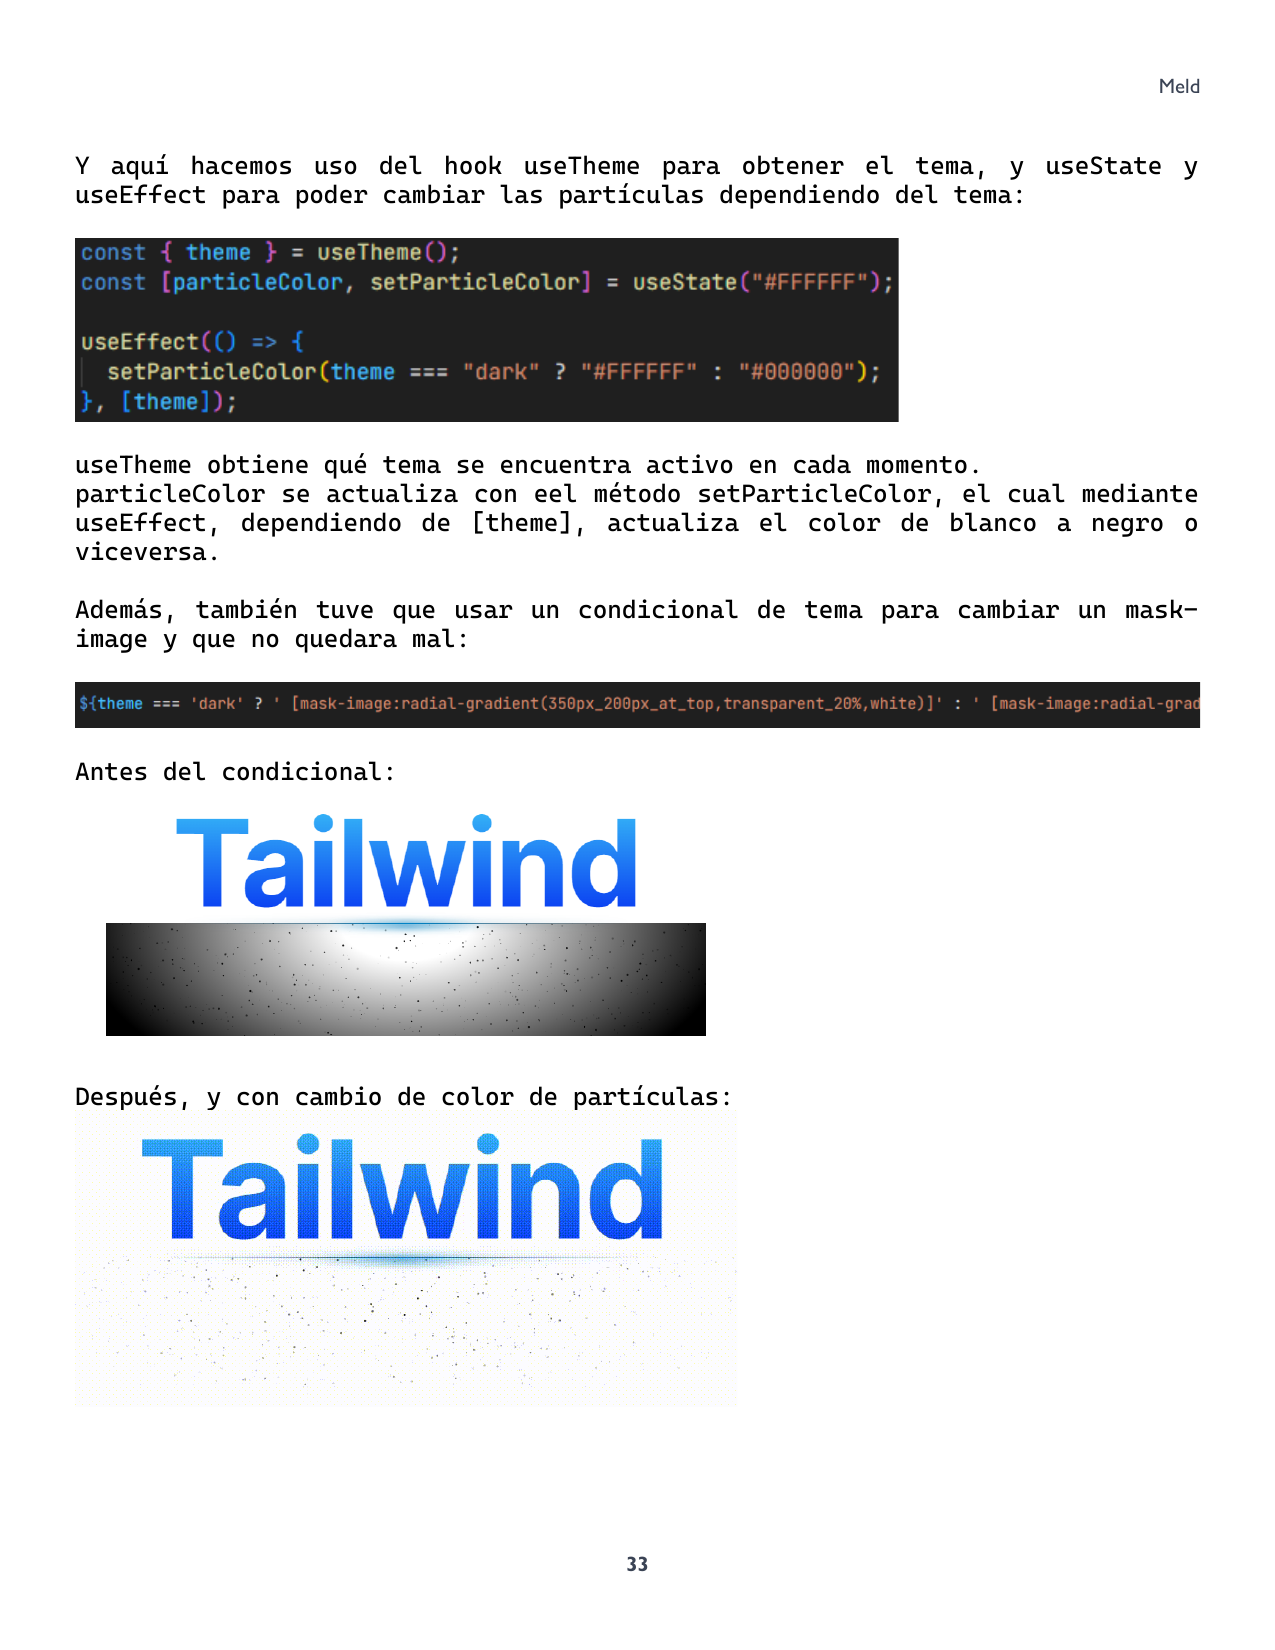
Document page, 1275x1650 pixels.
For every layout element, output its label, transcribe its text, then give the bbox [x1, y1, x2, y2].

text useTheme obtiene qué tema se encuentra activo en cada momento. [75, 450, 1200, 479]
text Antes del condicional: [75, 757, 1200, 786]
text Y aquí hacemos uso del hook useTheme para obtener el tema, y useState y useEffect para poder cambiar las partículas dependiendo del tema: [75, 151, 1200, 209]
text particleColor se actualiza con eel método setParticleColor, el cual mediante useEffect, dependiendo de [theme], actualiza el color de blanco a negro o viceversa. [75, 479, 1200, 567]
text Después, y con cambio de color de partículas: [75, 1082, 1200, 1111]
text Además, también tuve que usar un condicional de tema para cambiar un mask-image y que no quedara mal: [75, 596, 1200, 654]
picture [75, 1110, 738, 1407]
picture [75, 682, 1200, 728]
picture [75, 238, 899, 422]
picture [75, 785, 723, 1053]
